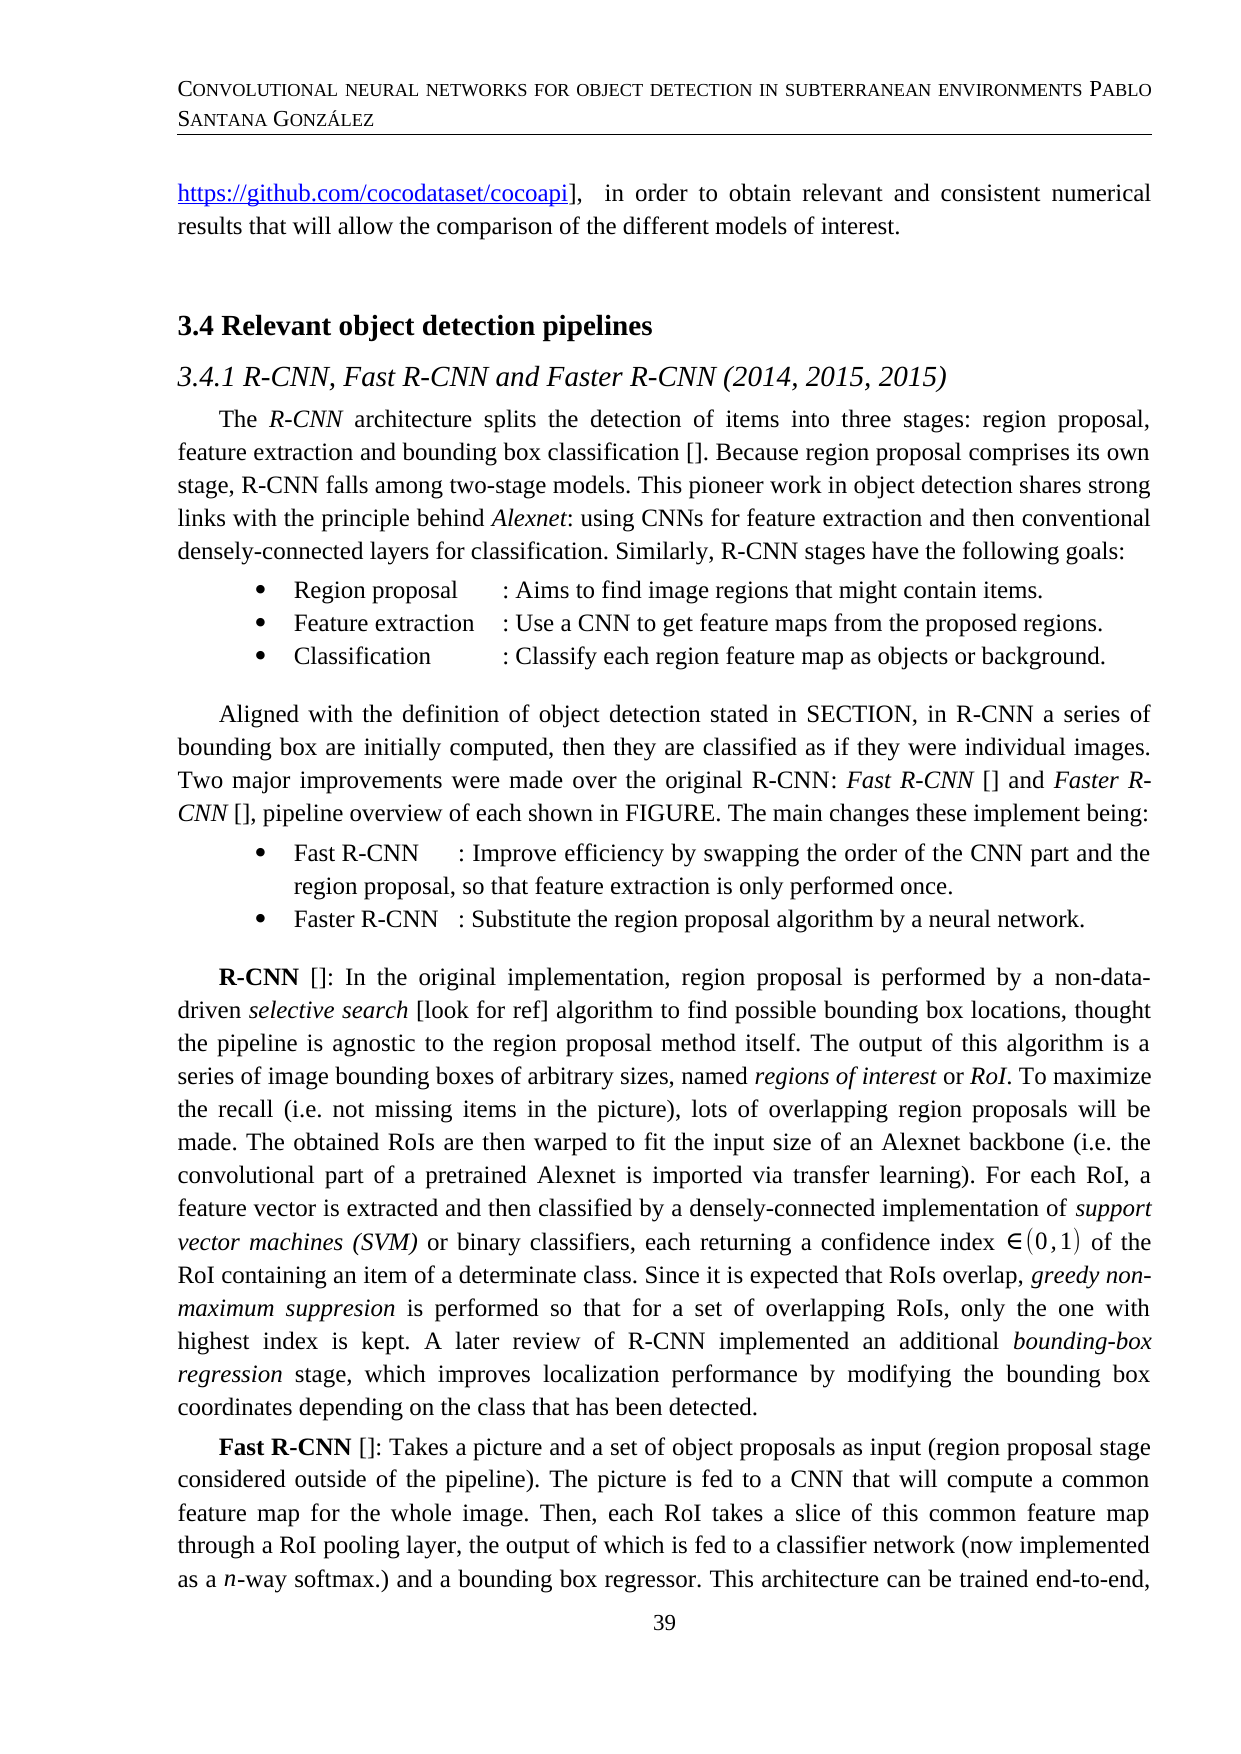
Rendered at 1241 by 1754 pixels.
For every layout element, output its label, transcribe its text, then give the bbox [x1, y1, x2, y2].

list Fast R-CNN : Improve efficiency by swapping the order of the CNN part and the region proposal, so that feature extraction is only performed once. [256, 838, 1152, 899]
text Aligned with the definition of object detection stated in SECTION, in R-CNN a series of bounding box are initially computed, then they are classified as if they were individual images. Two major improvements were made over the original R-CNN: Fast R-CNN [] and Faster R-CNN [], pipeline overview of each shown in FIGURE. The main changes these implement being: [177, 699, 1152, 827]
subtitle R-CNN, Fast R-CNN and Faster R-CNN (2014, 2015, 2015) [177, 359, 1152, 393]
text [177, 1432, 1152, 1592]
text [177, 178, 1152, 239]
list Region proposal : Aims to find image regions that might contain items. [256, 575, 1152, 604]
text The R-CNN architecture splits the detection of items into three stages: region proposal, feature extraction and bounding box classification []. Because region proposal comprises its own stage, R-CNN falls among two-stage models. This pioneer work in object detection shares strong links with the principle behind Alexnet: using CNNs for feature extraction and then conventional densely-connected layers for classification. Similarly, R-CNN stages have the following goals: [177, 404, 1152, 565]
text R-CNN []: In the original implementation, region proposal is performed by a non-data-driven selective search [look for ref] algorithm to find possible bounding box locations, thought the pipeline is agnostic to the region proposal method itself. The output of this algorithm is a series of image bounding boxes of arbitrary sizes, named regions of interest or RoI. To maximize the recall (i.e. not missing items in the picture), lots of overlapping region proposals will be made. The obtained RoIs are then warped to fit the input size of an Alexnet backbone (i.e. the convolutional part of a pretrained Alexnet is imported via transfer learning). For each RoI, a feature vector is extracted and then classified by a densely-connected implementation of support vector machines (SVM) or binary classifiers, each returning a confidence index of the RoI containing an item of a determinate class. Since it is expected that RoIs overlap, greedy non-maximum suppresion is performed so that for a set of overlapping RoIs, only the one with highest index is kept. A later review of R-CNN implemented an additional bounding-box regression stage, which improves localization performance by modifying the bounding box coordinates depending on the class that has been detected. [177, 962, 1152, 1421]
list Faster R-CNN : Substitute the region proposal algorithm by a neural network. [256, 904, 1152, 932]
list Feature extraction : Use a CNN to get feature maps from the proposed regions. [256, 608, 1152, 637]
subtitle Relevant object detection pipelines [177, 308, 1152, 342]
list Classification : Classify each region feature map as objects or background. [256, 641, 1152, 670]
